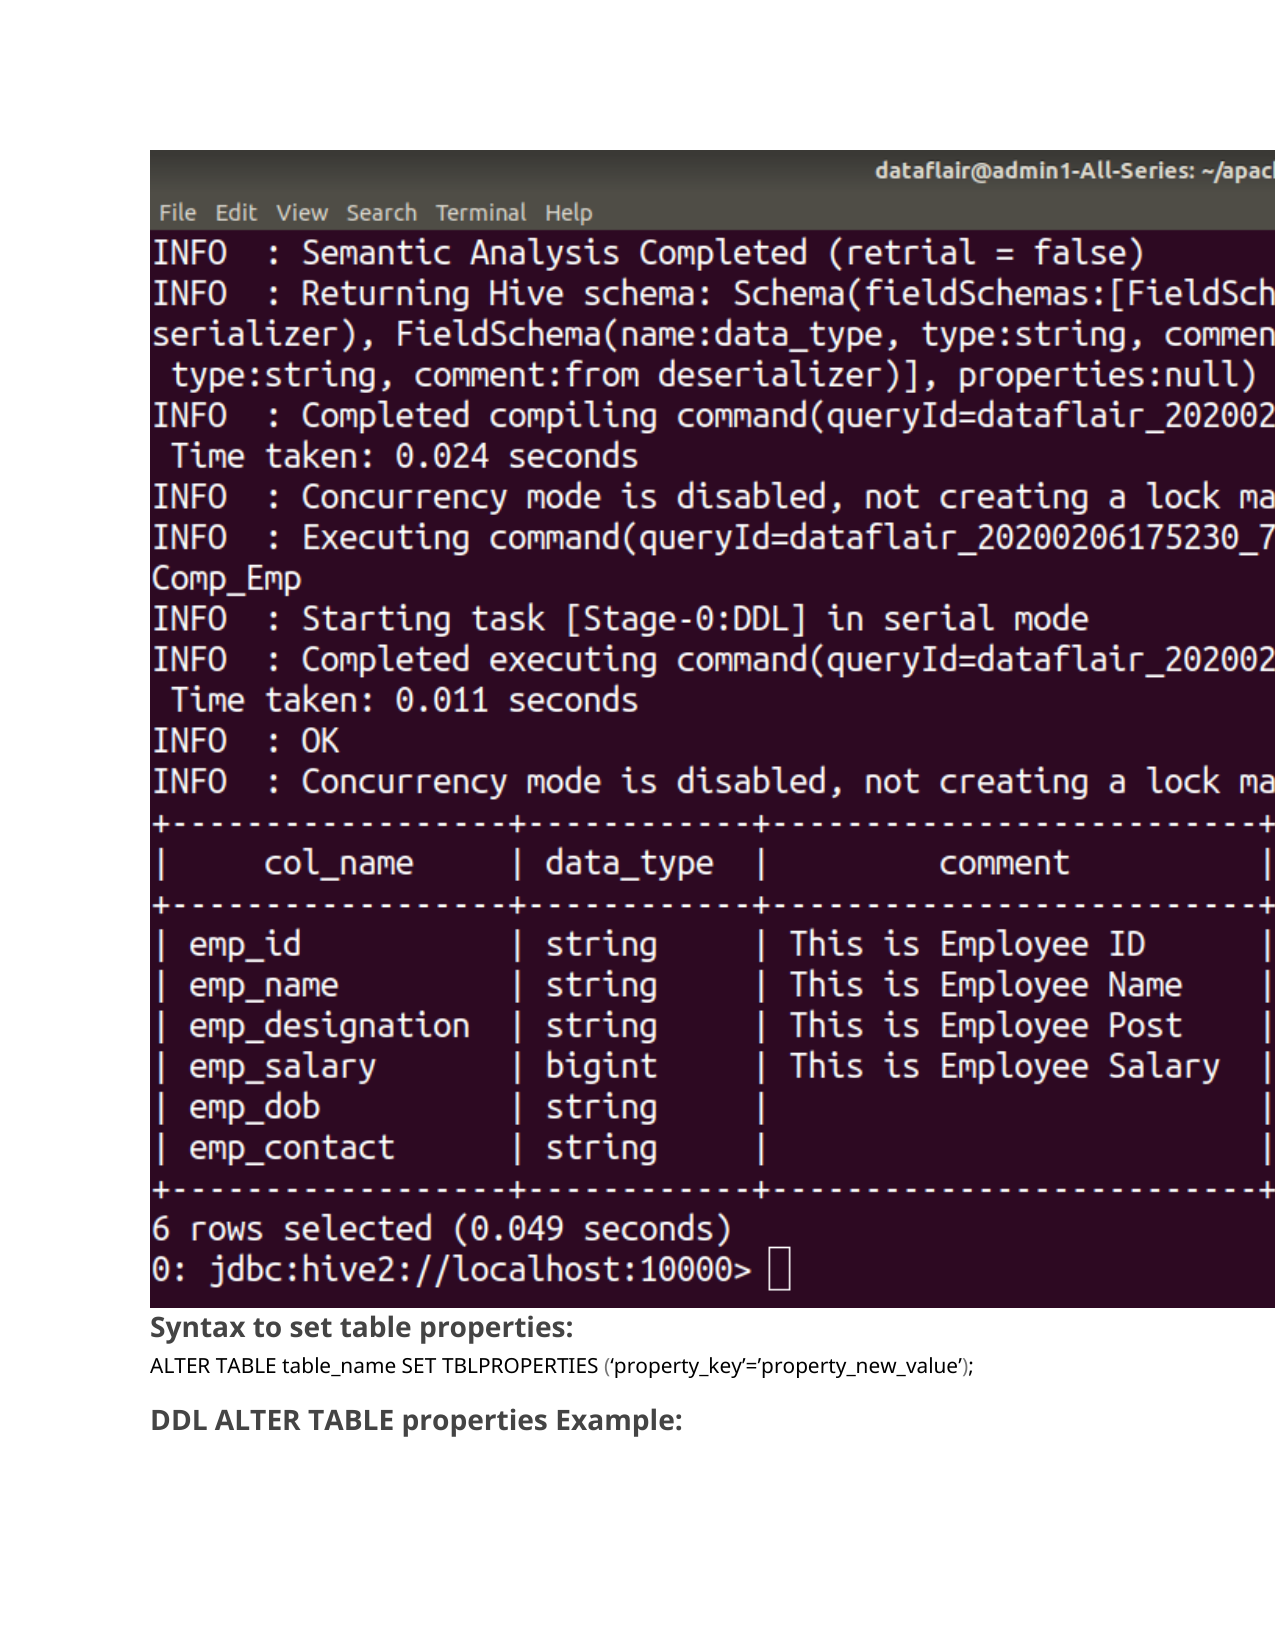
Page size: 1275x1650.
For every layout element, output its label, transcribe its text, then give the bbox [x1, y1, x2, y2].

text Syntax to set table properties: [150, 1308, 1125, 1346]
picture [150, 150, 1275, 1308]
text ALTER TABLE table_name SET TBLPROPERTIES (‘property_key’=’property_new_value’); [150, 1346, 1125, 1380]
text DDL ALTER TABLE properties Example: [150, 1401, 1125, 1439]
